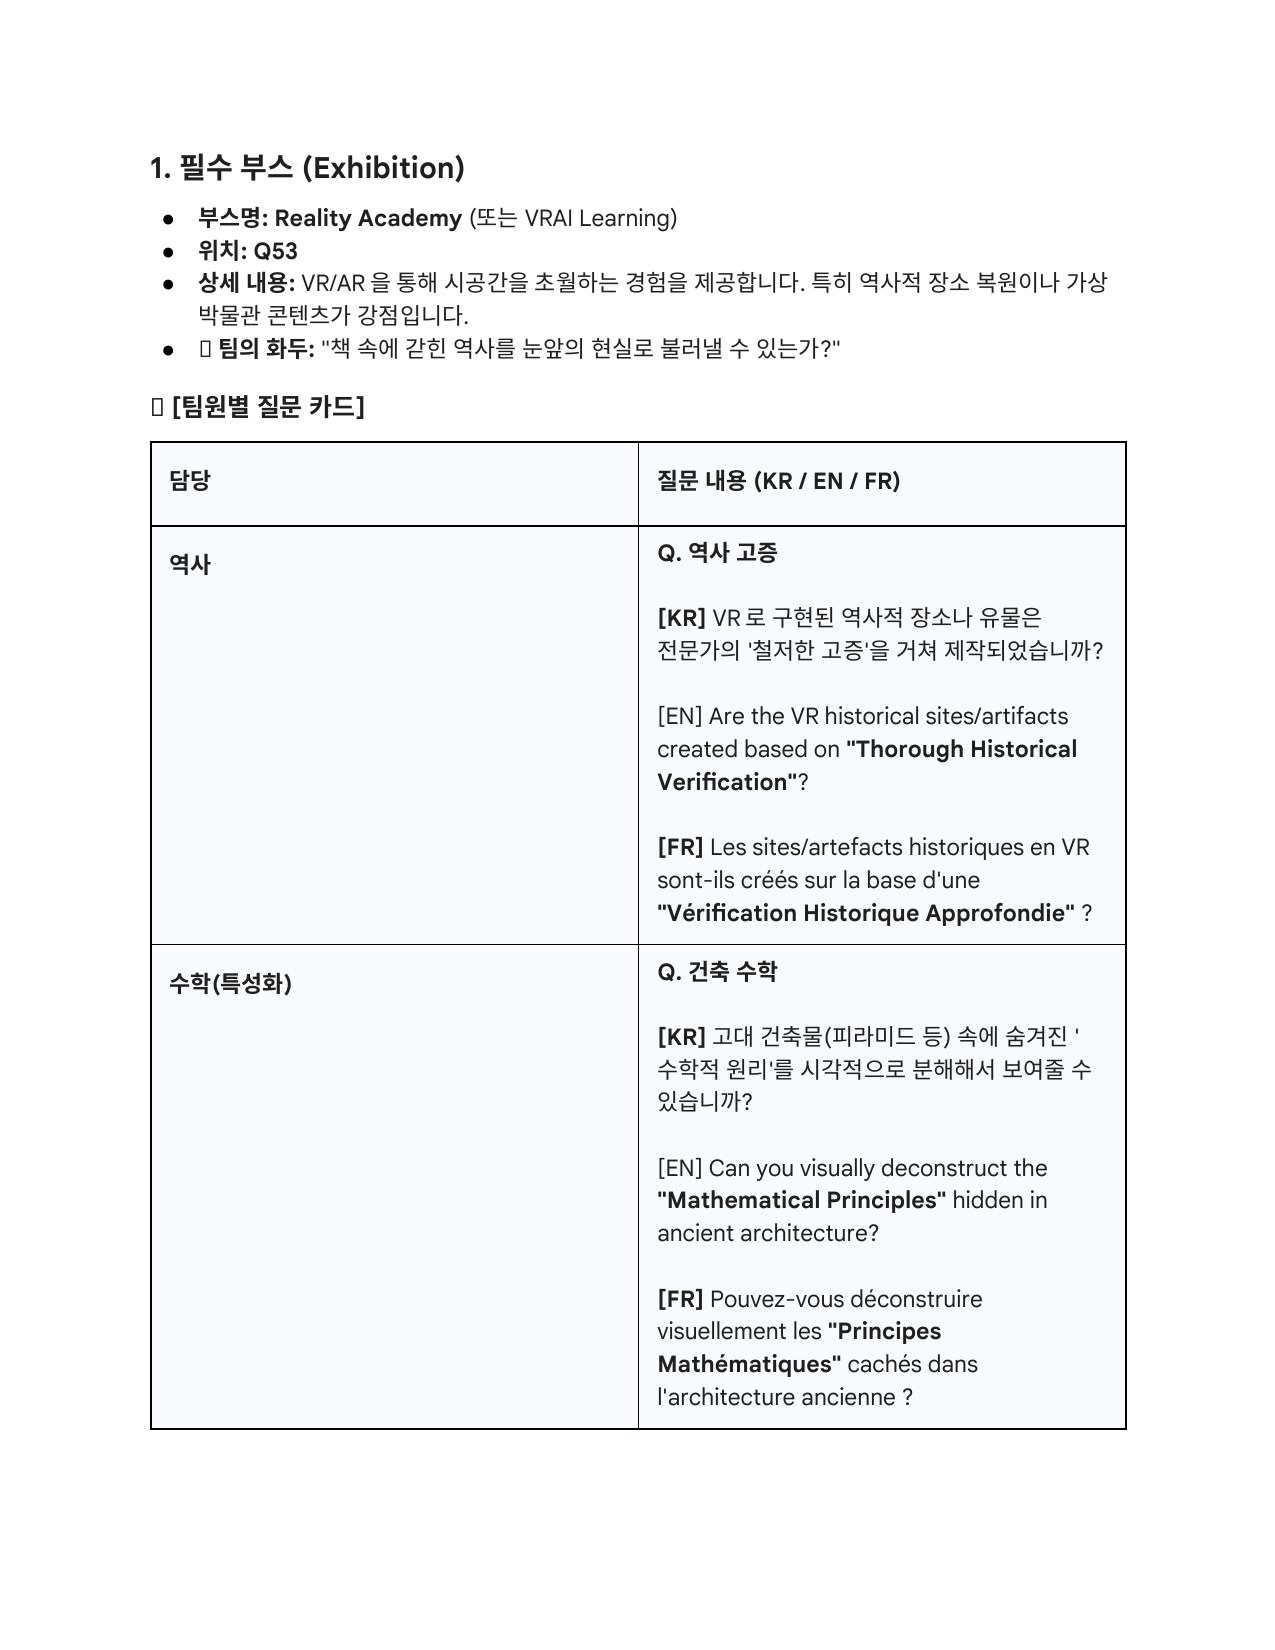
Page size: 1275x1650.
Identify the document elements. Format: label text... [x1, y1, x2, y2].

table_cell 수학(특성화) [152, 945, 638, 1428]
subtitle 📱 [팀원별 질문 카드] [150, 393, 1125, 424]
table_cell 역사 [152, 527, 638, 944]
list 위치: Q53 [161, 237, 1125, 266]
table_header 질문 내용 (KR / EN / FR) [639, 443, 1125, 525]
table_cell Q. 건축 수학 [KR] 고대 건축물(피라미드 등) 속에 숨겨진 '수학적 원리'를 시각적으로 분해해서 보여줄 수 있습니까? [EN] Can you visually deconstruct the "Mathematical Principles" hidden in ancient architecture? [FR] Pouvez-vous déconstruire visuellement les "Principes Mathématiques" cachés dans l'architecture ancienne ? [639, 945, 1125, 1428]
subtitle 1. 필수 부스 (Exhibition) [150, 150, 1125, 187]
table_cell Q. 역사 고증 [KR] VR로 구현된 역사적 장소나 유물은 전문가의 '철저한 고증'을 거쳐 제작되었습니까? [EN] Are the VR historical sites/artifacts created based on "Thorough Historical Verification"? [FR] Les sites/artefacts historiques en VR sont-ils créés sur la base d'une "Vérification Historique Approfondie" ? [639, 527, 1125, 944]
list 💡 팀의 화두: "책 속에 갇힌 역사를 눈앞의 현실로 불러낼 수 있는가?" [161, 335, 1125, 364]
list 부스명: Reality Academy (또는 VRAI Learning) [161, 204, 1125, 233]
list 상세 내용: VR/AR을 통해 시공간을 초월하는 경험을 제공합니다. 특히 역사적 장소 복원이나 가상 박물관 콘텐츠가 강점입니다. [161, 269, 1125, 331]
table_header 담당 [152, 443, 638, 525]
